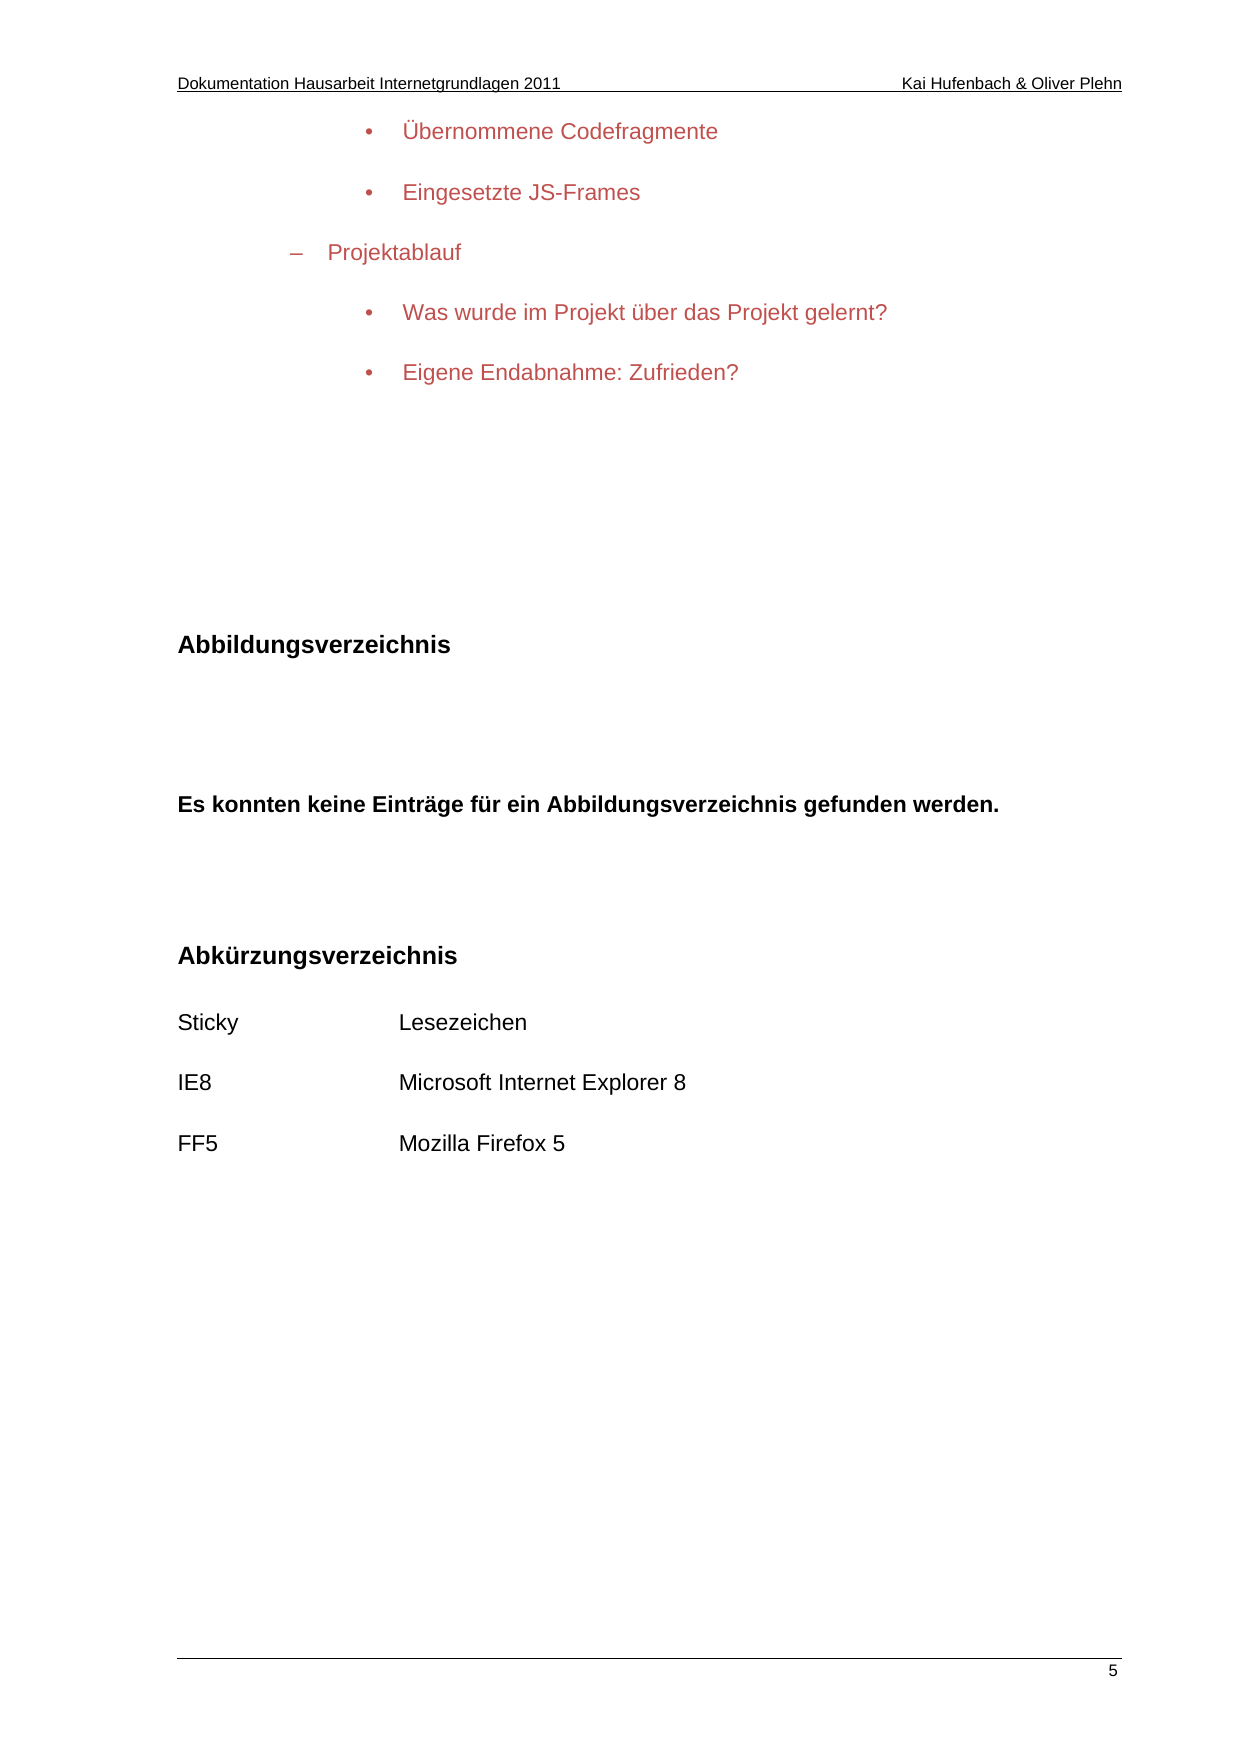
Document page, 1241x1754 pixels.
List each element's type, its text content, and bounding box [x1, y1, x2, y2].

list Was wurde im Projekt über das Projekt gelernt? [365, 299, 1122, 325]
text Sticky Lesezeichen [177, 1009, 1122, 1035]
text Es konnten keine Einträge für ein Abbildungsverzeichnis gefunden werden. [177, 791, 1122, 817]
text Abkürzungsverzeichnis [177, 941, 1122, 969]
text Abbildungsverzeichnis [177, 630, 1122, 658]
list Eingesetzte JS-Frames [365, 178, 1122, 205]
text IE8 Microsoft Internet Explorer 8 [177, 1069, 1122, 1096]
text FF5 Mozilla Firefox 5 [177, 1129, 1122, 1156]
list Übernommene Codefragmente [365, 118, 1122, 144]
list Projektablauf [290, 239, 1122, 265]
list Eigene Endabnahme: Zufrieden? [365, 359, 1122, 386]
